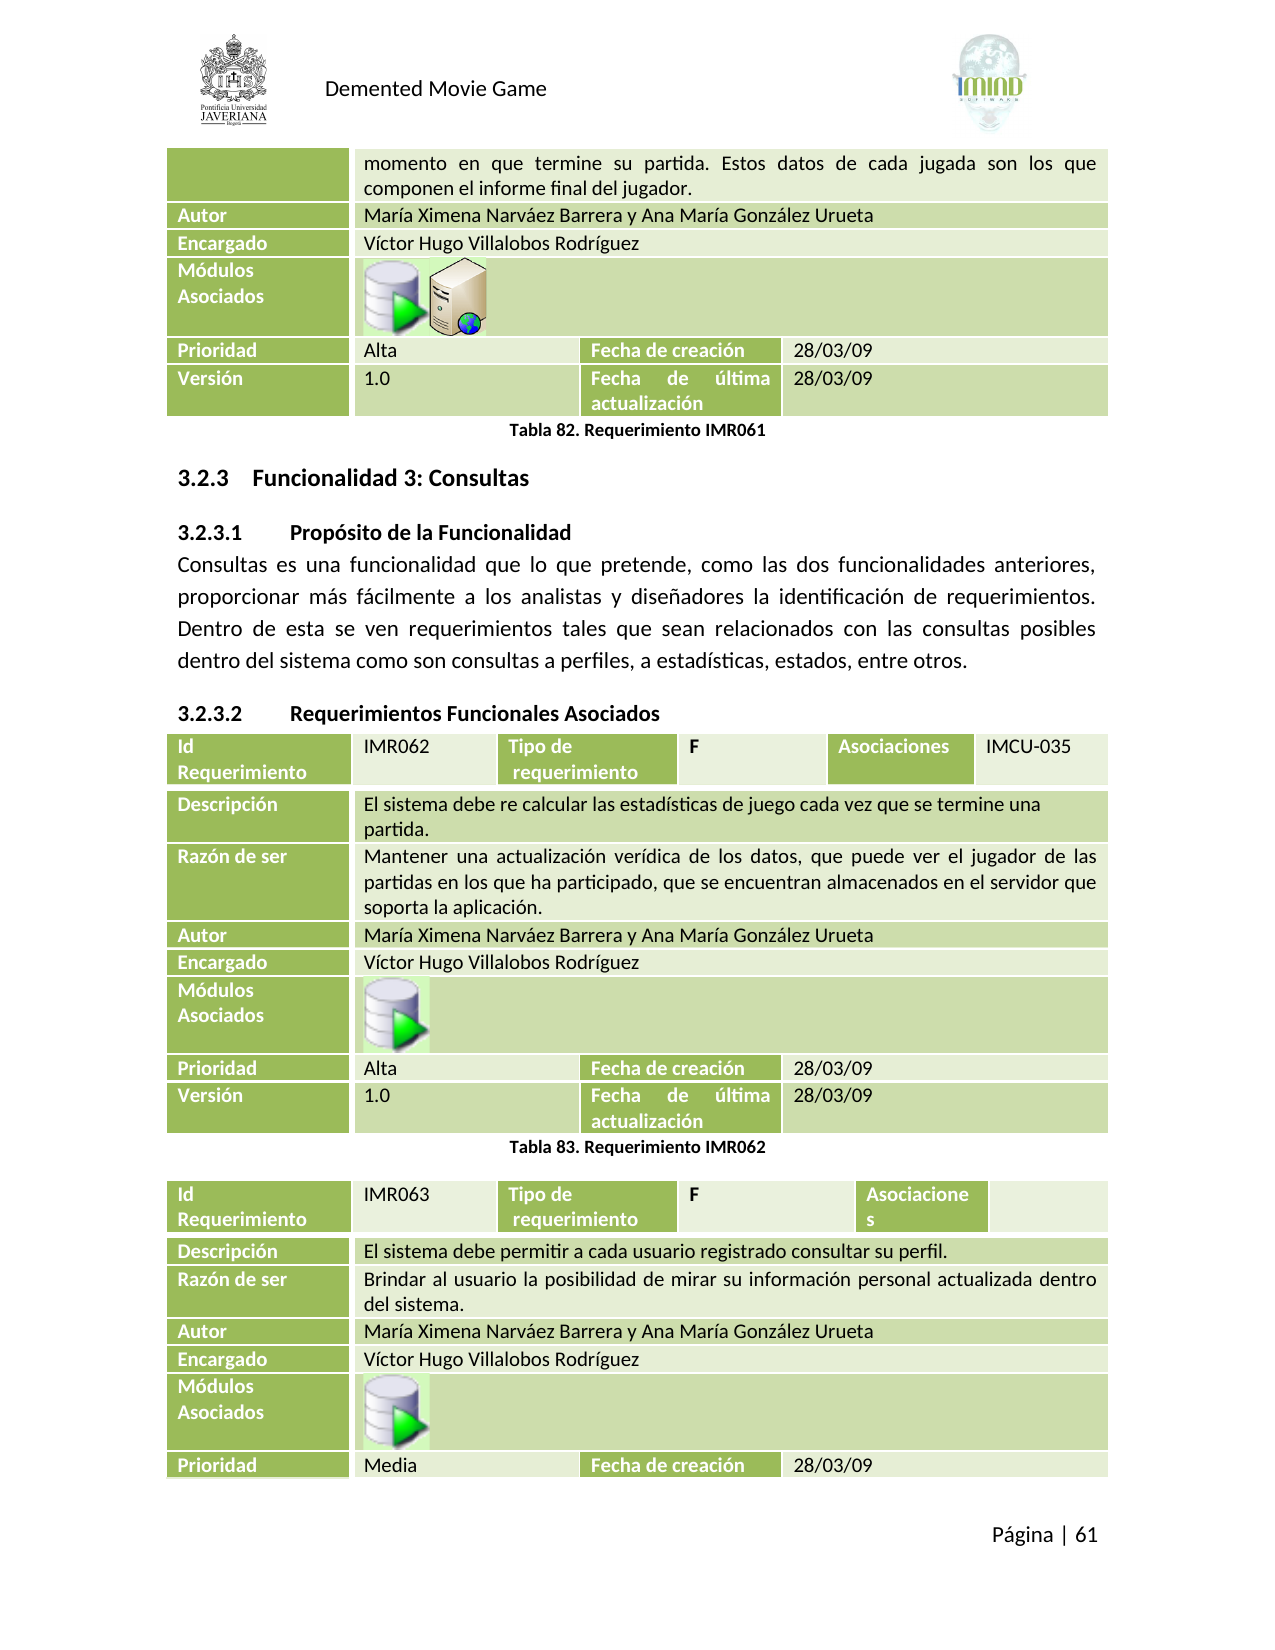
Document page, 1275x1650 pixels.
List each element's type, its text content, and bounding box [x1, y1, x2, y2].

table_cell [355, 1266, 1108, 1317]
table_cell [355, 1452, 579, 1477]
picture [363, 976, 430, 1053]
picture [363, 257, 487, 336]
text Tabla 82. Requerimiento IMR061 [177, 418, 1098, 441]
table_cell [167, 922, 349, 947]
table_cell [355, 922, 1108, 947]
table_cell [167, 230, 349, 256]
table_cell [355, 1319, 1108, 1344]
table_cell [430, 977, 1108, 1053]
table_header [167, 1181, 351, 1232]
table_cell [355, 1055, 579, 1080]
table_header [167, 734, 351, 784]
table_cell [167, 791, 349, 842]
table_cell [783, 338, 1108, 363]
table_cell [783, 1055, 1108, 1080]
text Consultas es una funcionalidad que lo que pretende, como las dos funcionalidades anteriores, proporcionar más fácilmente a los analistas y diseñadores la identificación de requerimientos. Dentro de esta se ven requerimientos tales que sean relacionados con las consultas posibles dentro del sistema como son consultas a perfiles, a estadísticas, estados, entre otros. [177, 550, 1098, 674]
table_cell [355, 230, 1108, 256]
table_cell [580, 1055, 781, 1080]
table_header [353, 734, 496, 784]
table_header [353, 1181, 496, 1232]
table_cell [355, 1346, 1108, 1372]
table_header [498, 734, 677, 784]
picture [363, 1373, 430, 1450]
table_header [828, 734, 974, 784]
picture [951, 34, 1033, 138]
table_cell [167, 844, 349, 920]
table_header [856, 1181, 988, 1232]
picture [200, 34, 267, 126]
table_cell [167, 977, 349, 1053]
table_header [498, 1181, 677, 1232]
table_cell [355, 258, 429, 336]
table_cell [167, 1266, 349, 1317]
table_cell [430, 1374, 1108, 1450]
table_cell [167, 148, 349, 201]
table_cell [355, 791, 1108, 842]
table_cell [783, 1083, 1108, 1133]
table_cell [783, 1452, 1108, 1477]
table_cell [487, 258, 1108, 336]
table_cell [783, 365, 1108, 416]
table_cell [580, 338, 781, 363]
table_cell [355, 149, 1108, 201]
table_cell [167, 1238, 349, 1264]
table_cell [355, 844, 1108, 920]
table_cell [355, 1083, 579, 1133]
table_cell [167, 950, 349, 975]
subtitle Propósito de la Funcionalidad [177, 518, 1098, 546]
text Tabla 83. Requerimiento IMR062 [177, 1135, 1098, 1158]
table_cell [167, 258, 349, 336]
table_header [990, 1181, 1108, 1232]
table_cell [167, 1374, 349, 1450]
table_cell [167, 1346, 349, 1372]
subtitle Requerimientos Funcionales Asociados [177, 699, 1098, 727]
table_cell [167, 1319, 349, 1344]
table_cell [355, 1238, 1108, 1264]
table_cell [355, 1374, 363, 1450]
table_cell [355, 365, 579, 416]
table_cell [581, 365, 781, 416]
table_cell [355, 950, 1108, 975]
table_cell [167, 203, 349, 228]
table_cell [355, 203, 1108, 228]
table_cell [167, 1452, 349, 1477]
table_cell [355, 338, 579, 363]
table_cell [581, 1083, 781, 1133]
subtitle Funcionalidad 3: Consultas [177, 462, 1098, 492]
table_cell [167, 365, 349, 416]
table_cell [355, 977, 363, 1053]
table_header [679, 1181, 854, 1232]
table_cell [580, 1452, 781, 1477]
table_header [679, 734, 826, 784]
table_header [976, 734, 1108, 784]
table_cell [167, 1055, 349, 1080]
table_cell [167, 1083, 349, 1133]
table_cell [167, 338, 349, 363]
